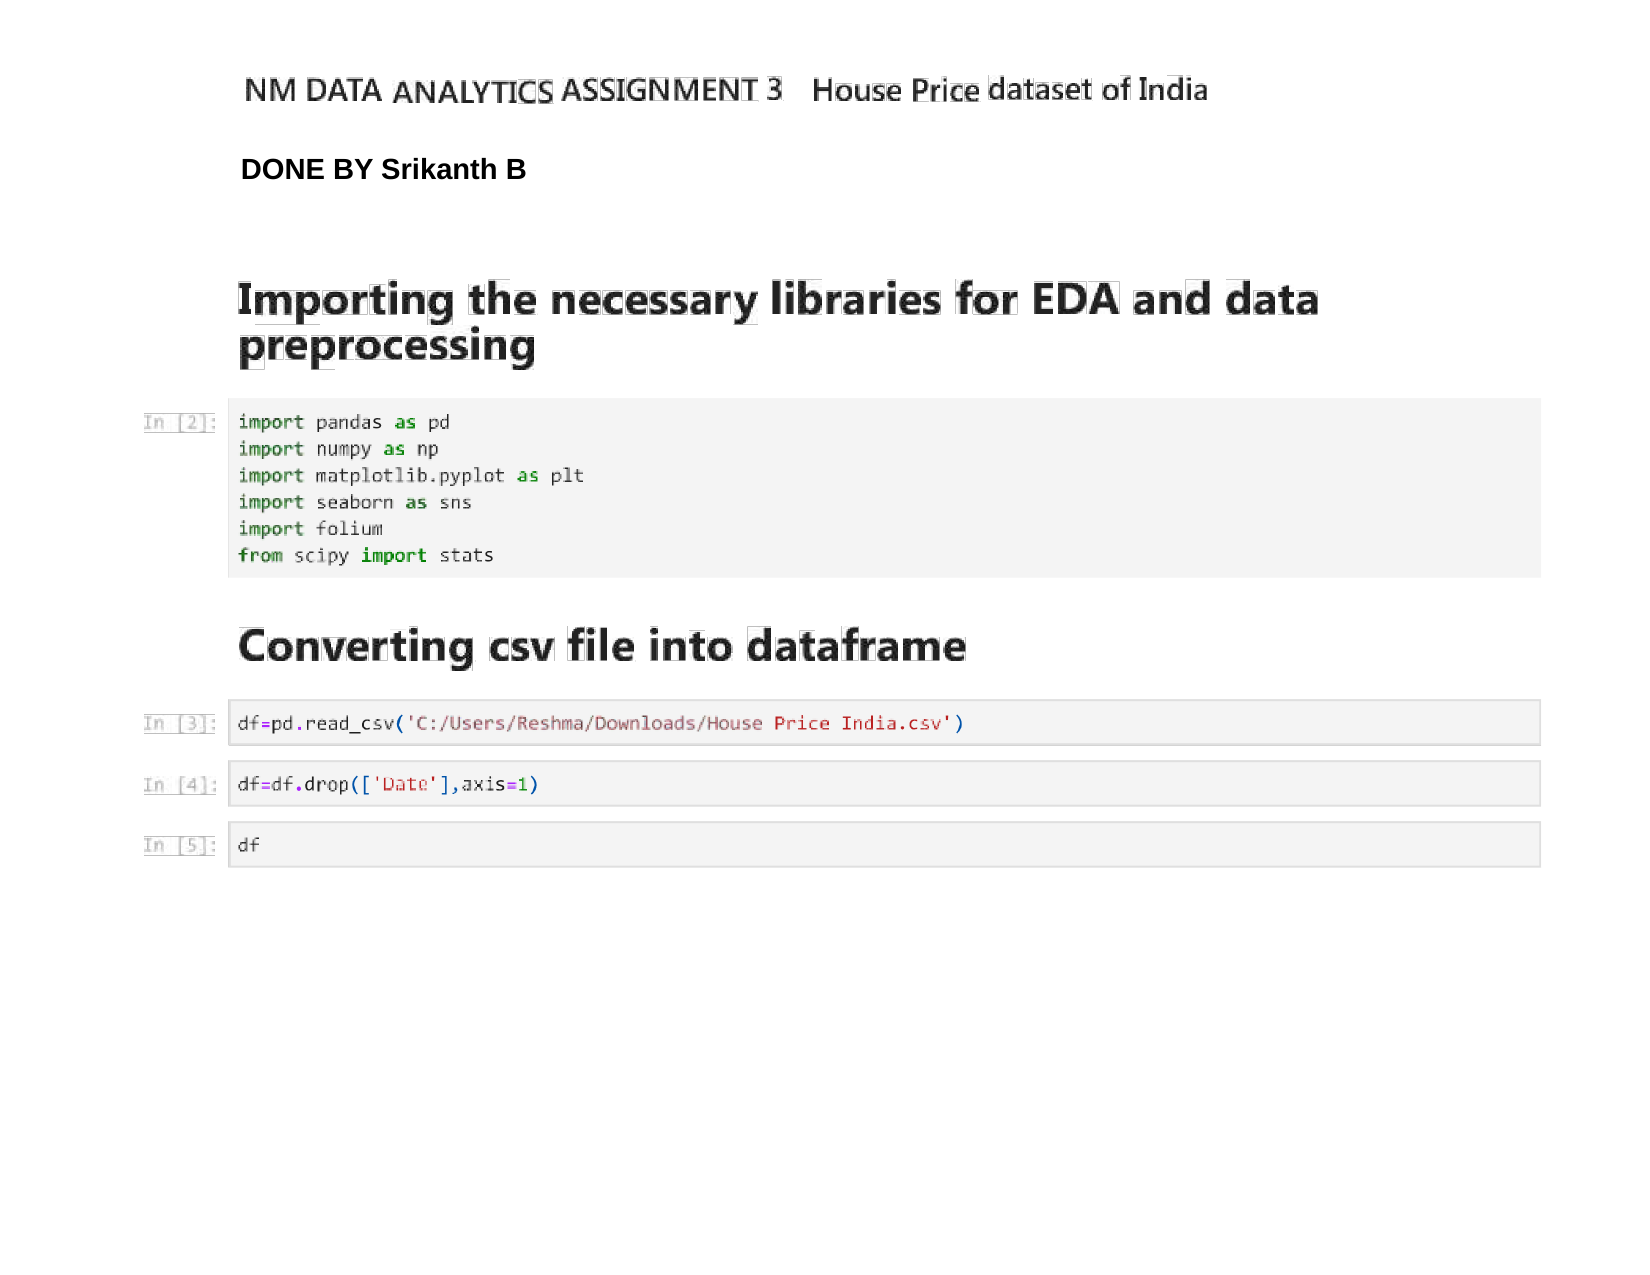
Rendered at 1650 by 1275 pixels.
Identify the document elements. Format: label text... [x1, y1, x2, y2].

picture [143, 278, 1542, 868]
text DONE BY Srikanth B [241, 152, 1542, 185]
picture [245, 74, 1207, 104]
